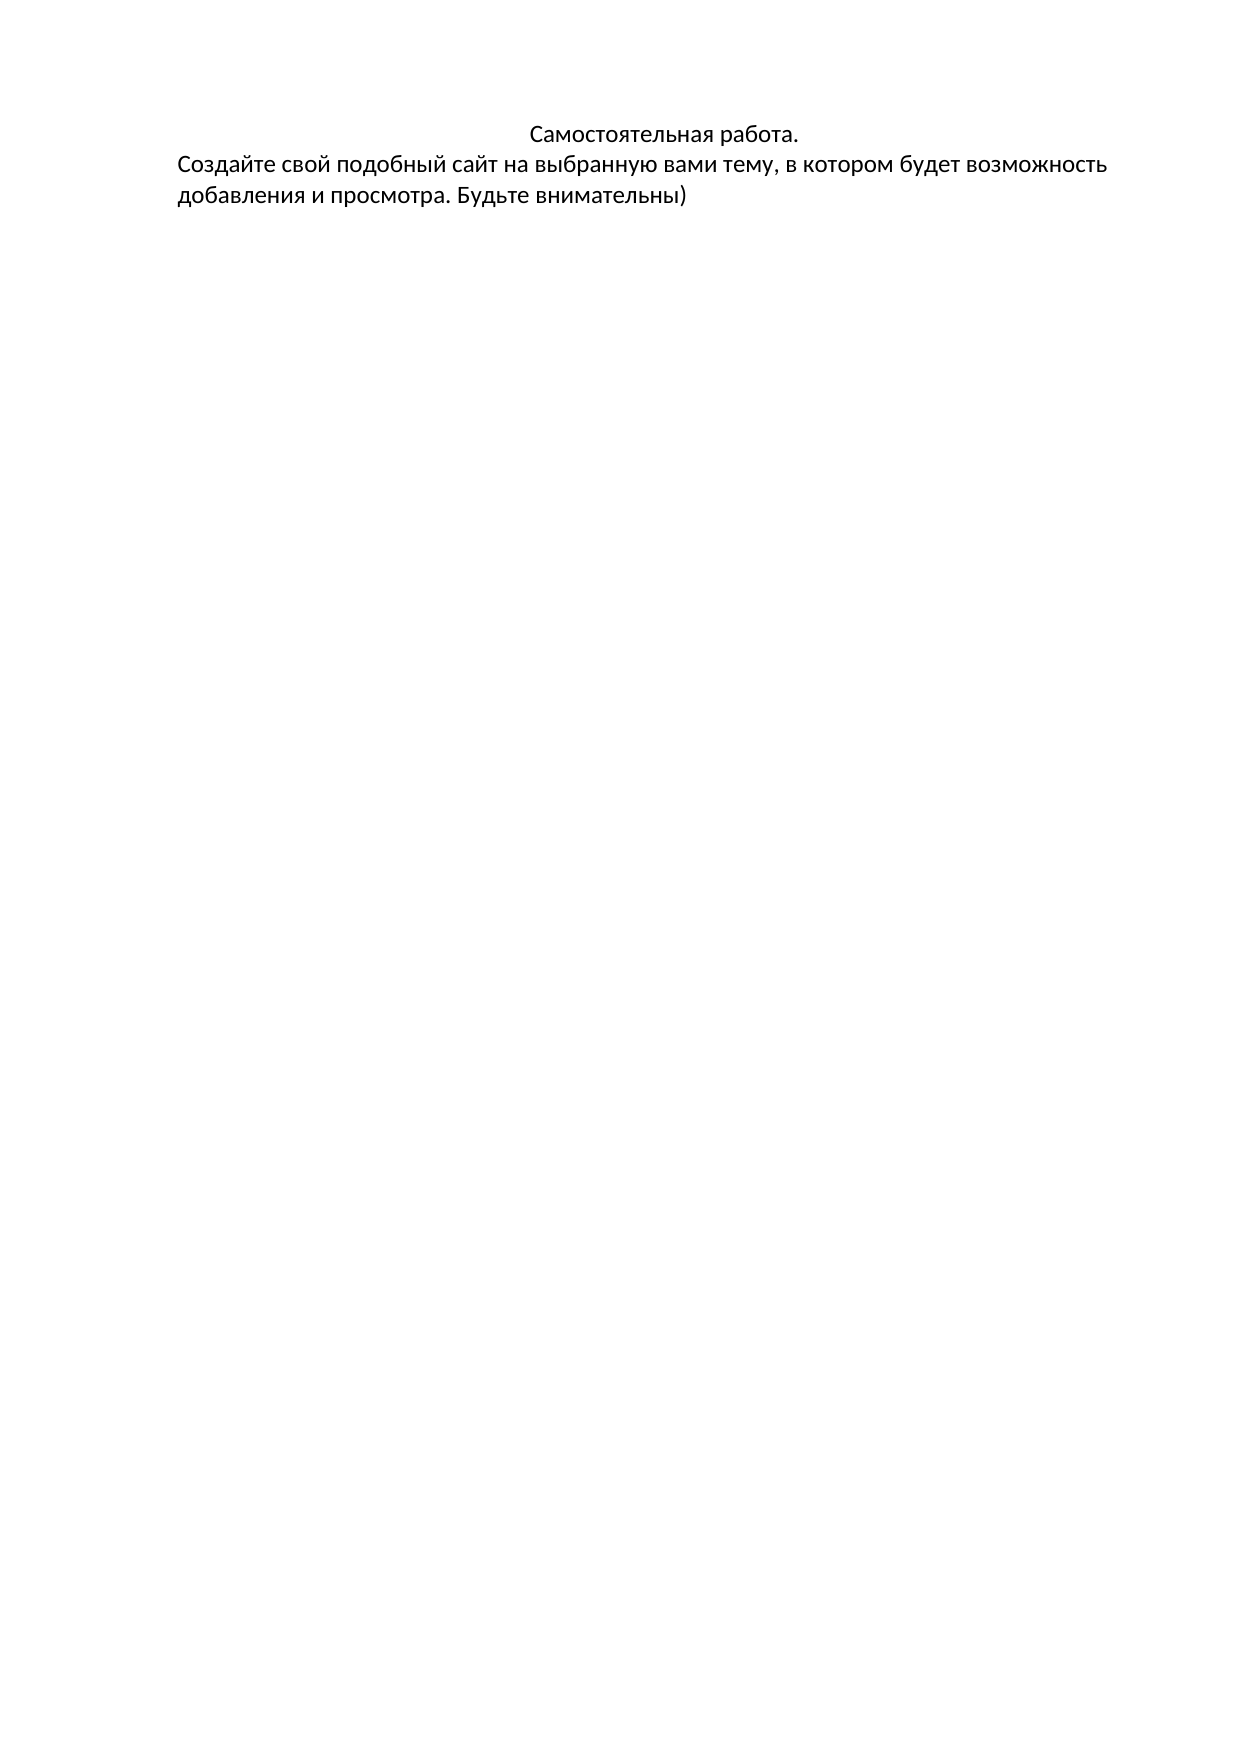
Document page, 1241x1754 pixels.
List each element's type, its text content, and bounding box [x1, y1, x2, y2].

text Самостоятельная работа. [177, 118, 1152, 149]
text Создайте свой подобный сайт на выбранную вами тему, в котором будет возможность добавления и просмотра. Будьте внимательны) [177, 149, 1152, 210]
